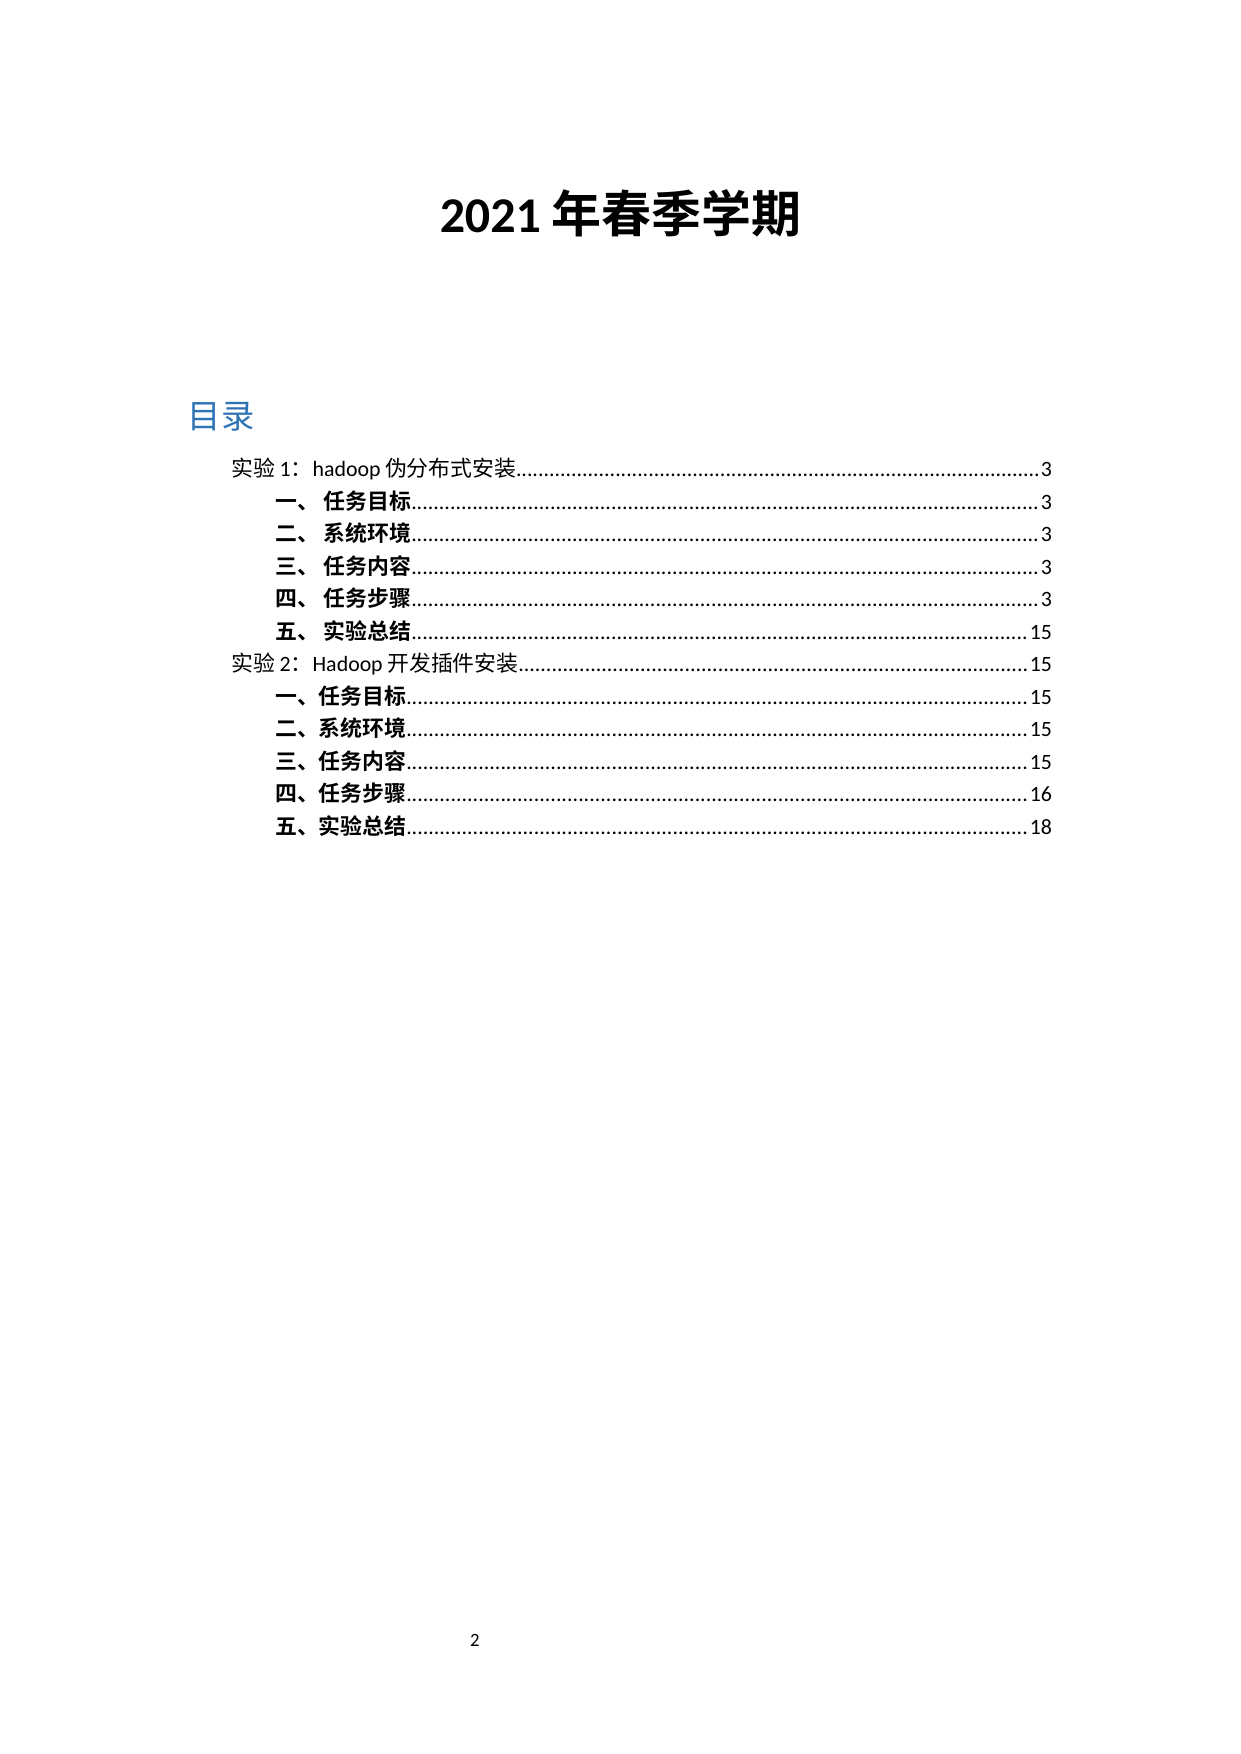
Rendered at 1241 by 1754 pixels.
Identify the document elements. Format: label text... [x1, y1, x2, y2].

text 2021年春季学期 [187, 162, 1053, 259]
